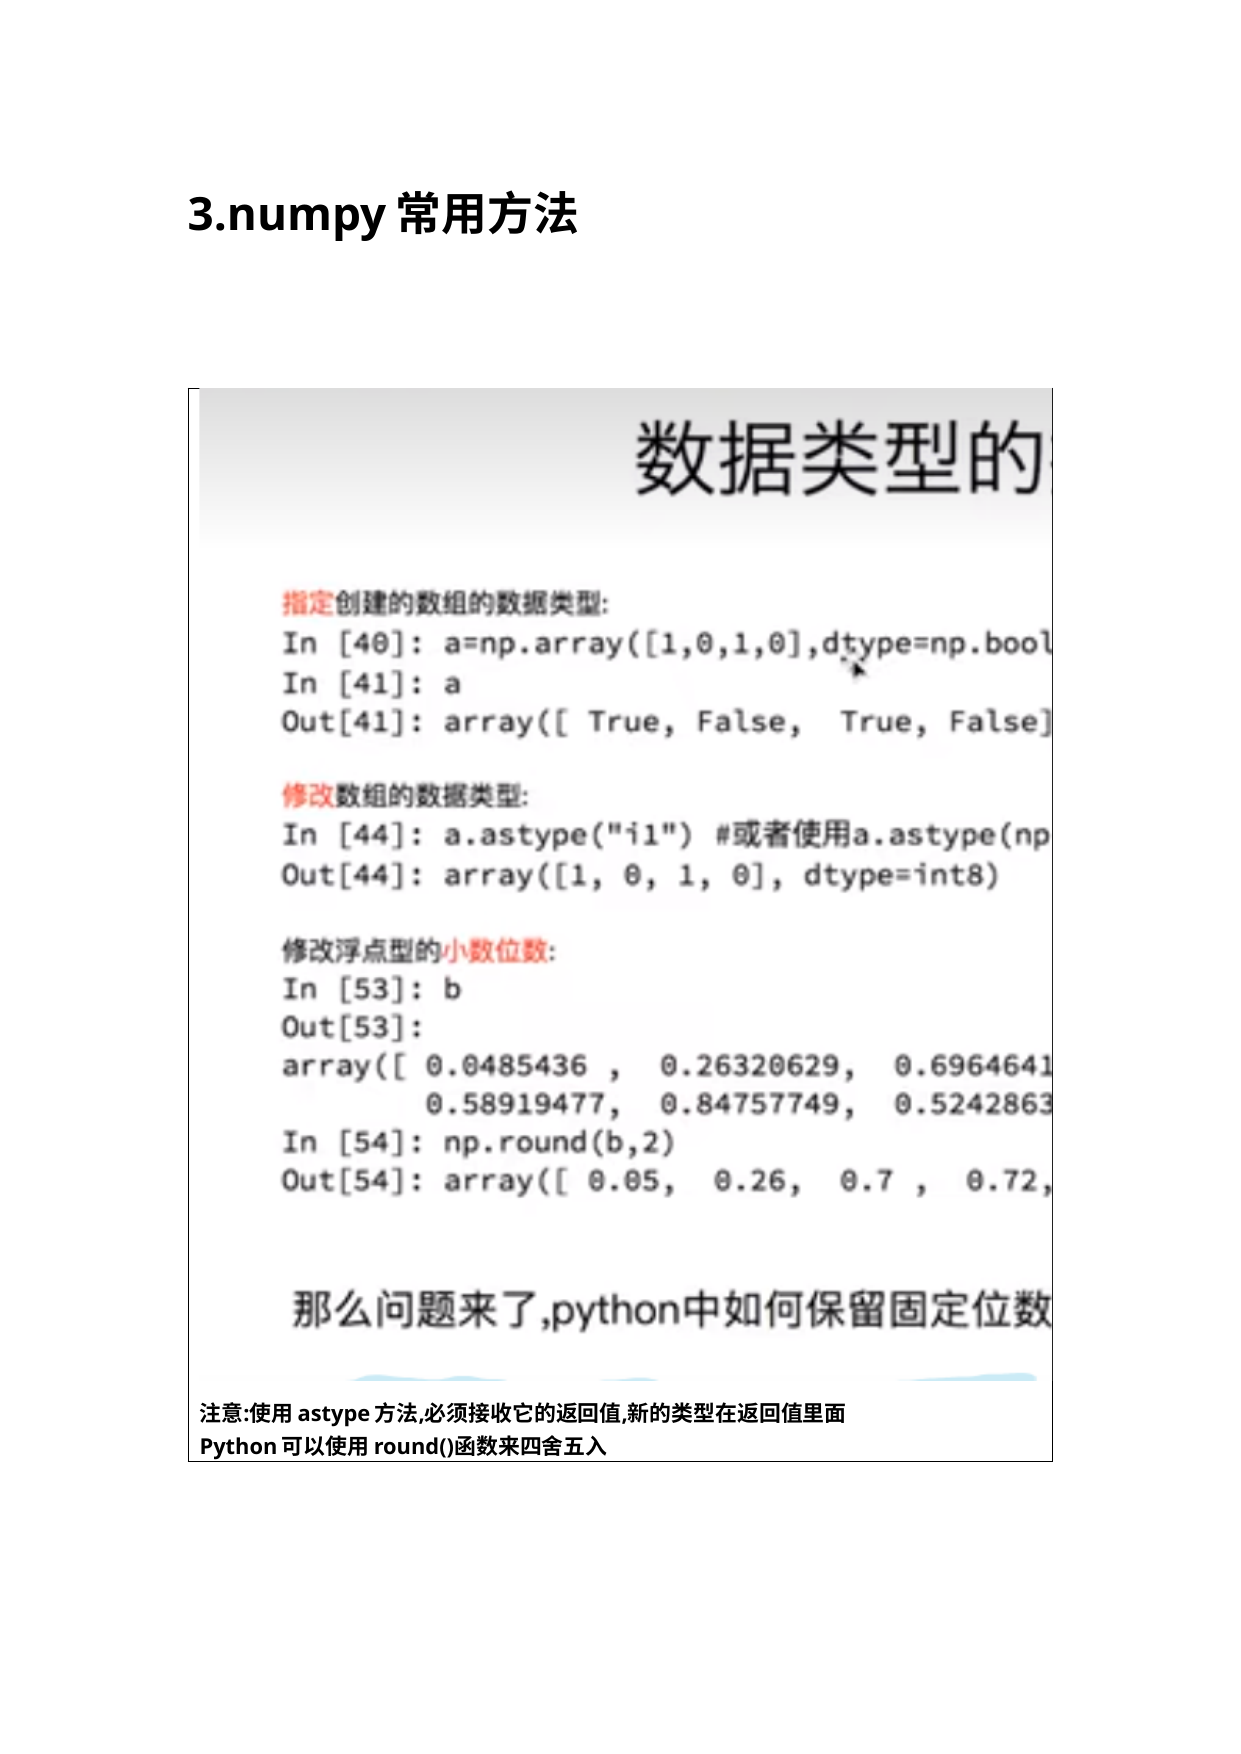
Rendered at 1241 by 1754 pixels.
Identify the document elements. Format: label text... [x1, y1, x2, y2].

subtitle 3.numpy常用方法 [187, 162, 1053, 259]
table_header 注意:使用astype方法,必须接收它的返回值,新的类型在返回值里面 Python可以使用round()函数来四舍五入 [189, 389, 1052, 1461]
picture [199, 388, 1053, 1381]
